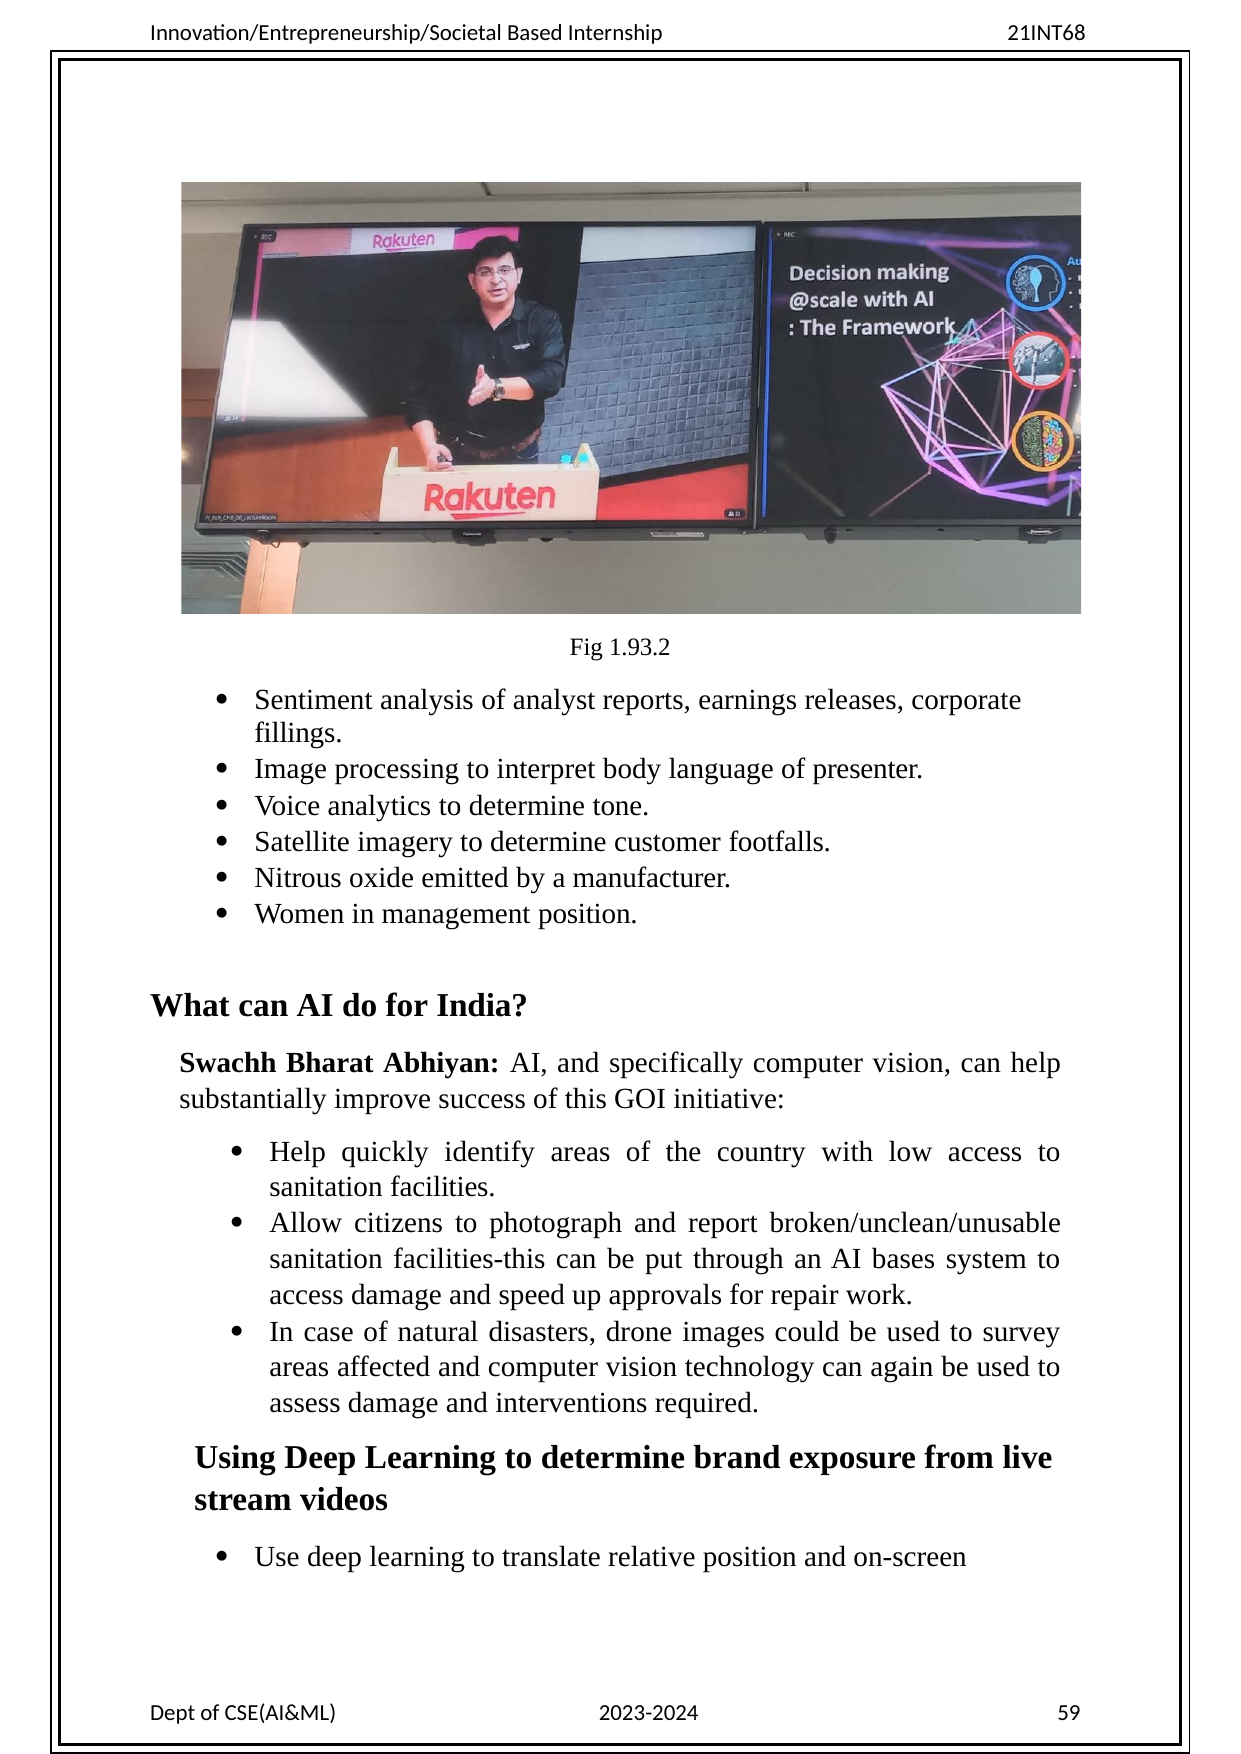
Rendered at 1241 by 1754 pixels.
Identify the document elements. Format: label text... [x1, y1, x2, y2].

list In case of natural disasters, drone images could be used to survey areas affected and computer vision technology can again be used to assess damage and interventions required. [232, 1314, 1062, 1418]
subtitle What can AI do for India? [150, 985, 1090, 1023]
list Voice analytics to determine tone. [217, 788, 1090, 821]
text Swachh Bharat Abhiyan: AI, and specifically computer vision, can help substantially improve success of this GOI initiative: [179, 1045, 1062, 1114]
picture [181, 182, 1082, 614]
list Help quickly identify areas of the country with low access to sanitation facilities. [232, 1134, 1061, 1203]
text Fig 1.93.2 [307, 614, 933, 661]
list Satellite imagery to determine customer footfalls. [217, 824, 1090, 857]
list Women in management position. [217, 896, 1090, 930]
list Image processing to interpret body language of presenter. [217, 751, 1090, 785]
subtitle Using Deep Learning to determine brand exposure from live stream videos [194, 1438, 1090, 1517]
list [217, 1539, 1061, 1573]
list Allow citizens to photograph and report broken/unclean/unusable sanitation facilities-this can be put through an AI bases system to access damage and speed up approvals for repair work. [232, 1205, 1062, 1311]
list Sentiment analysis of analyst reports, earnings releases, corporate fillings. [217, 682, 1090, 749]
list Nitrous oxide emitted by a manufacturer. [217, 860, 1090, 893]
